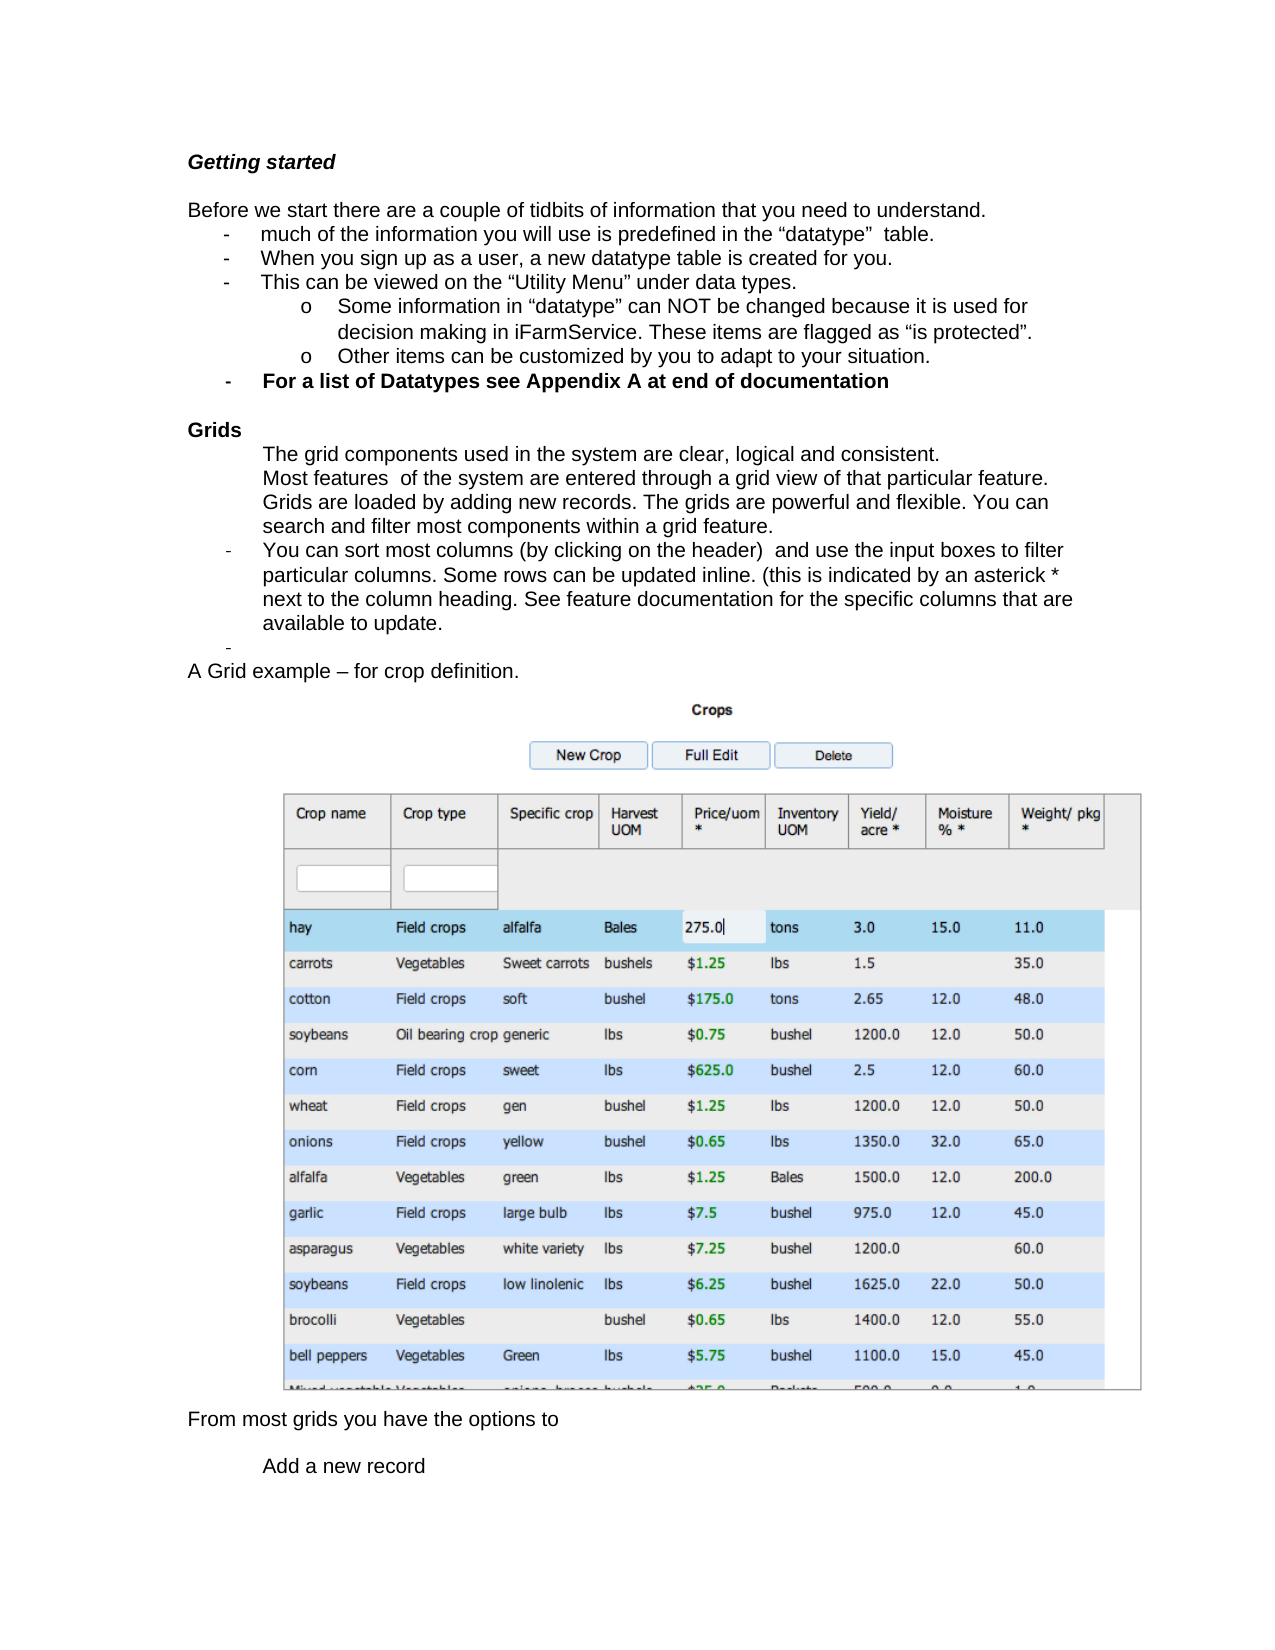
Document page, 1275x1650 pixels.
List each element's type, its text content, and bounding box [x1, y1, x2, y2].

text The grid components used in the system are clear, logical and consistent. [187, 442, 1087, 466]
text From most grids you have the options to [187, 1406, 1087, 1430]
list much of the information you will use is predefined in the “datatype” table. [223, 222, 1087, 246]
list This can be viewed on the “Utility Menu” under data types. [223, 270, 1087, 294]
text Grids [187, 418, 1087, 442]
list Some information in “datatype” can NOT be changed because it is used for decision making in iFarmService. These items are flagged as “is protected”. [300, 294, 1087, 343]
text Add a new record [187, 1454, 1087, 1478]
list For a list of Datatypes see Appendix A at end of documentation [225, 369, 1087, 394]
text Getting started [187, 150, 1087, 174]
text Before we start there are a couple of tidbits of information that you need to understand. [187, 198, 1087, 222]
list When you sign up as a user, a new datatype table is created for you. [223, 246, 1087, 270]
list Other items can be customized by you to adapt to your situation. [300, 343, 1087, 369]
picture [262, 683, 1163, 1407]
text A Grid example – for crop definition. [187, 659, 1087, 683]
list You can sort most columns (by clicking on the header) and use the input boxes to filter particular columns. Some rows can be updated inline. (this is indicated by an asterick * next to the column heading. See feature documentation for the specific columns that are available to update. [225, 538, 1087, 634]
list Most features of the system are entered through a grid view of that particular feature. Grids are loaded by adding new records. The grids are powerful and flexible. You can search and filter most components within a grid feature. [262, 466, 1087, 538]
